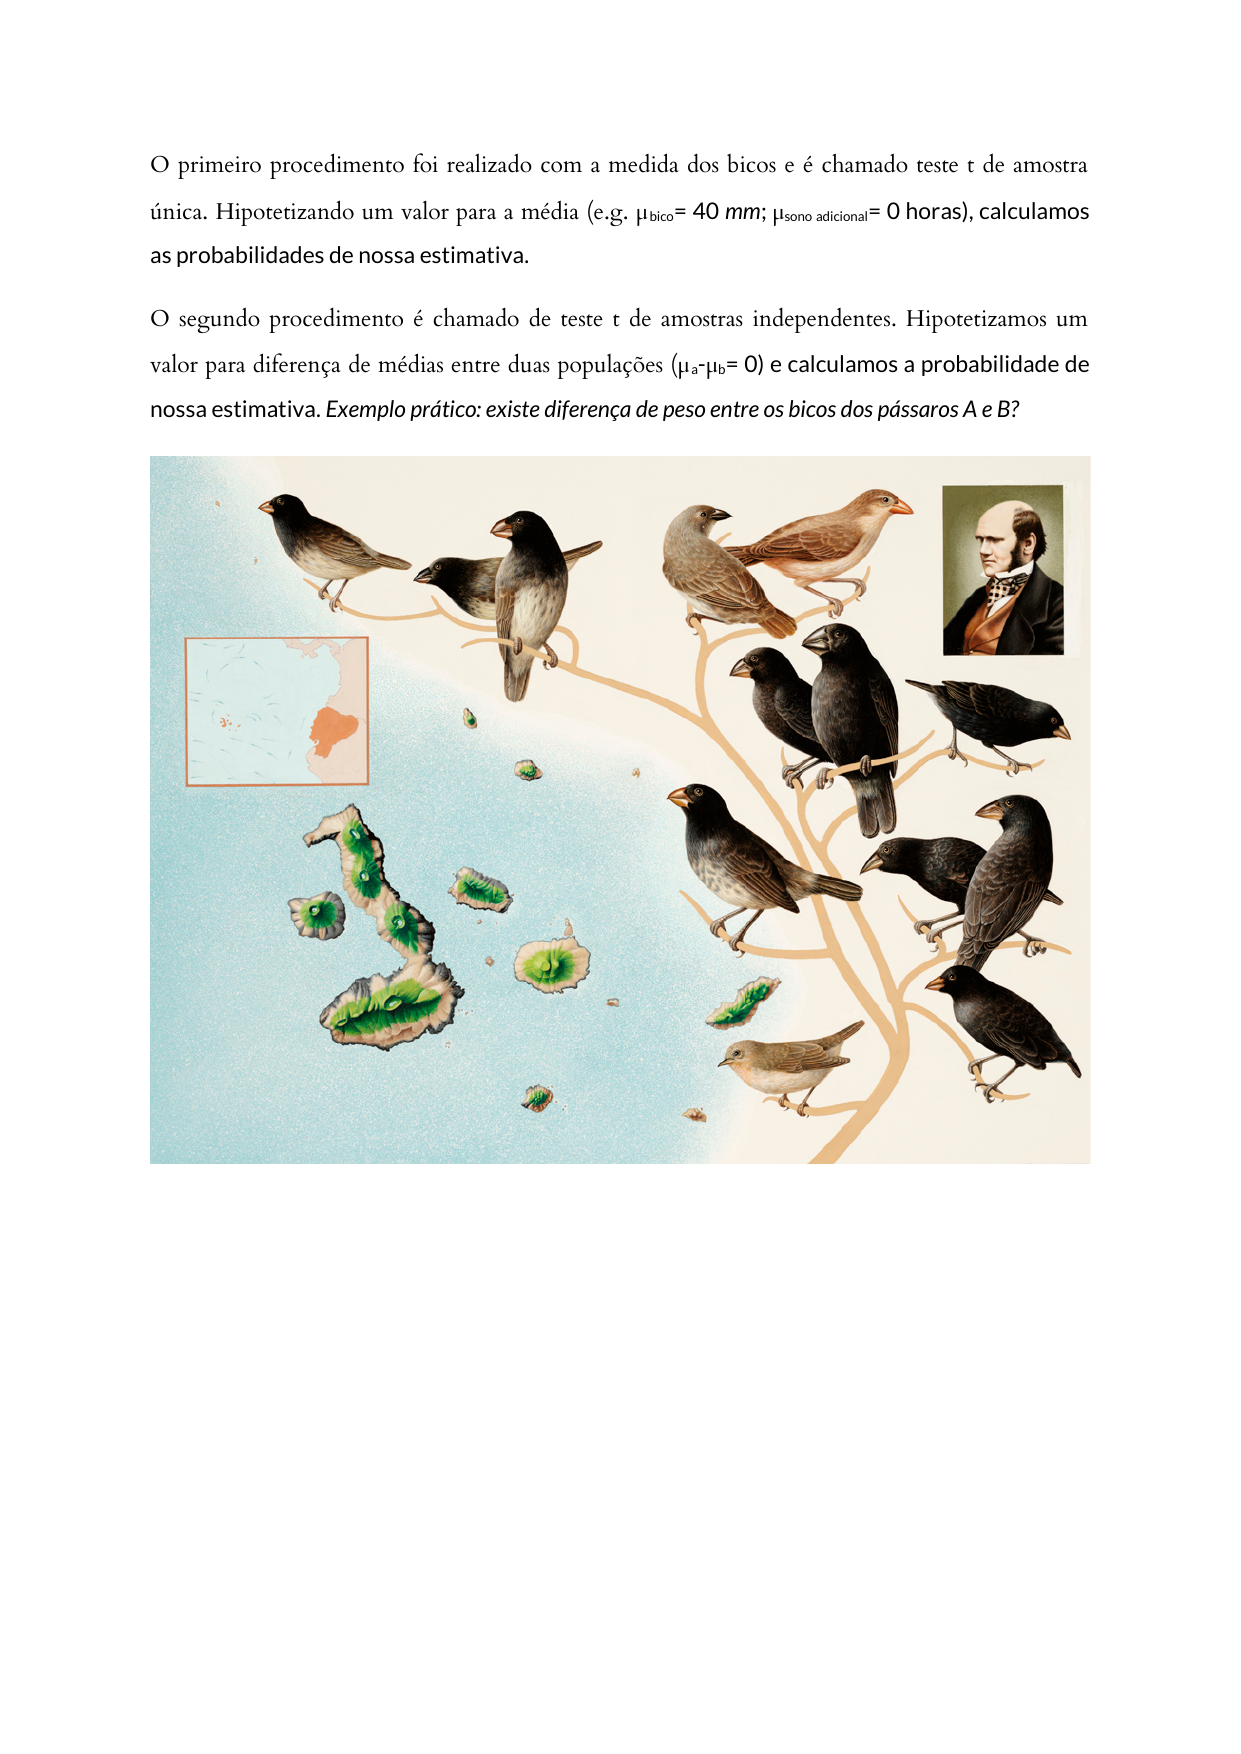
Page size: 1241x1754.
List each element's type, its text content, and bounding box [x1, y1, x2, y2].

text O segundo procedimento é chamado de teste t de amostras independentes. Hipotetizamos um valor para diferença de médias entre duas populações (μa-μb= 0) e calculamos a probabilidade de nossa estimativa. Exemplo prático: existe diferença de peso entre os bicos dos pássaros A e B? [150, 303, 1090, 422]
text O primeiro procedimento foi realizado com a medida dos bicos e é chamado teste t de amostra única. Hipotetizando um valor para a média (e.g. μbico= 40 mm; μsono adicional= 0 horas), calculamos as probabilidades de nossa estimativa. [150, 150, 1090, 269]
picture [150, 456, 1091, 1164]
